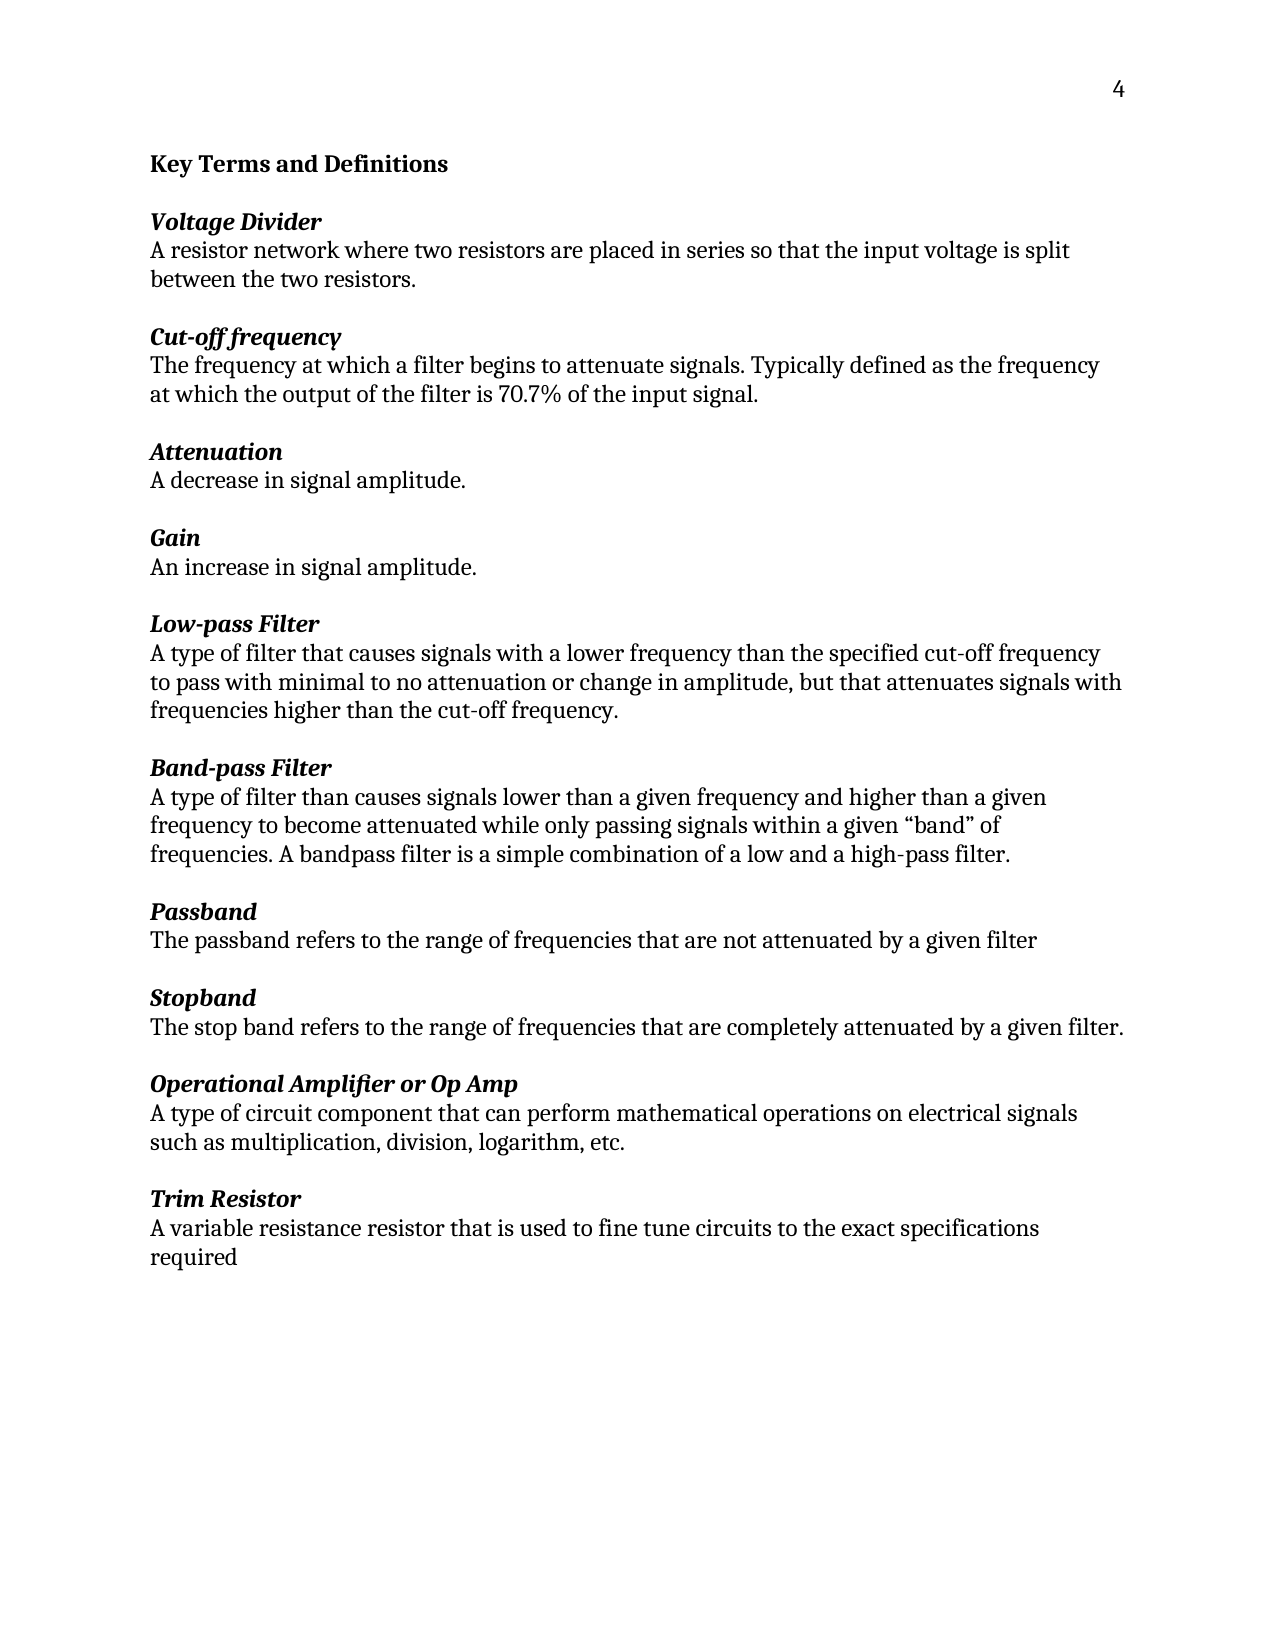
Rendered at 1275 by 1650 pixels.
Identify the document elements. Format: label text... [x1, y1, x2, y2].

text A resistor network where two resistors are placed in series so that the input voltage is split between the two resistors. [150, 236, 1125, 294]
text An increase in signal amplitude. [150, 552, 1125, 581]
text The passband refers to the range of frequencies that are not attenuated by a given filter [150, 926, 1125, 955]
text Gain [150, 524, 1125, 552]
text Cut-off frequency [150, 322, 1125, 351]
text A type of filter than causes signals lower than a given frequency and higher than a given frequency to become attenuated while only passing signals within a given “band” of frequencies. A bandpass filter is a simple combination of a low and a high-pass filter. [150, 782, 1125, 869]
text Low-pass Filter [150, 610, 1125, 639]
text A type of circuit component that can perform mathematical operations on electrical signals such as multiplication, division, logarithm, etc. [150, 1099, 1125, 1156]
text Attenuation [150, 437, 1125, 466]
text The frequency at which a filter begins to attenuate signals. Typically defined as the frequency at which the output of the filter is 70.7% of the input signal. [150, 351, 1125, 409]
text Band-pass Filter [150, 754, 1125, 782]
text A decrease in signal amplitude. [150, 466, 1125, 495]
text Passband [150, 897, 1125, 926]
text Trim Resistor [150, 1185, 1125, 1214]
text Voltage Divider [150, 207, 1125, 236]
text Key Terms and Definitions [150, 150, 1125, 179]
text The stop band refers to the range of frequencies that are completely attenuated by a given filter. [150, 1012, 1125, 1041]
text Operational Amplifier or Op Amp [150, 1070, 1125, 1099]
text Stopband [150, 984, 1125, 1012]
text A variable resistance resistor that is used to fine tune circuits to the exact specifications required [150, 1214, 1125, 1271]
text A type of filter that causes signals with a lower frequency than the specified cut-off frequency to pass with minimal to no attenuation or change in amplitude, but that attenuates signals with frequencies higher than the cut-off frequency. [150, 639, 1125, 725]
